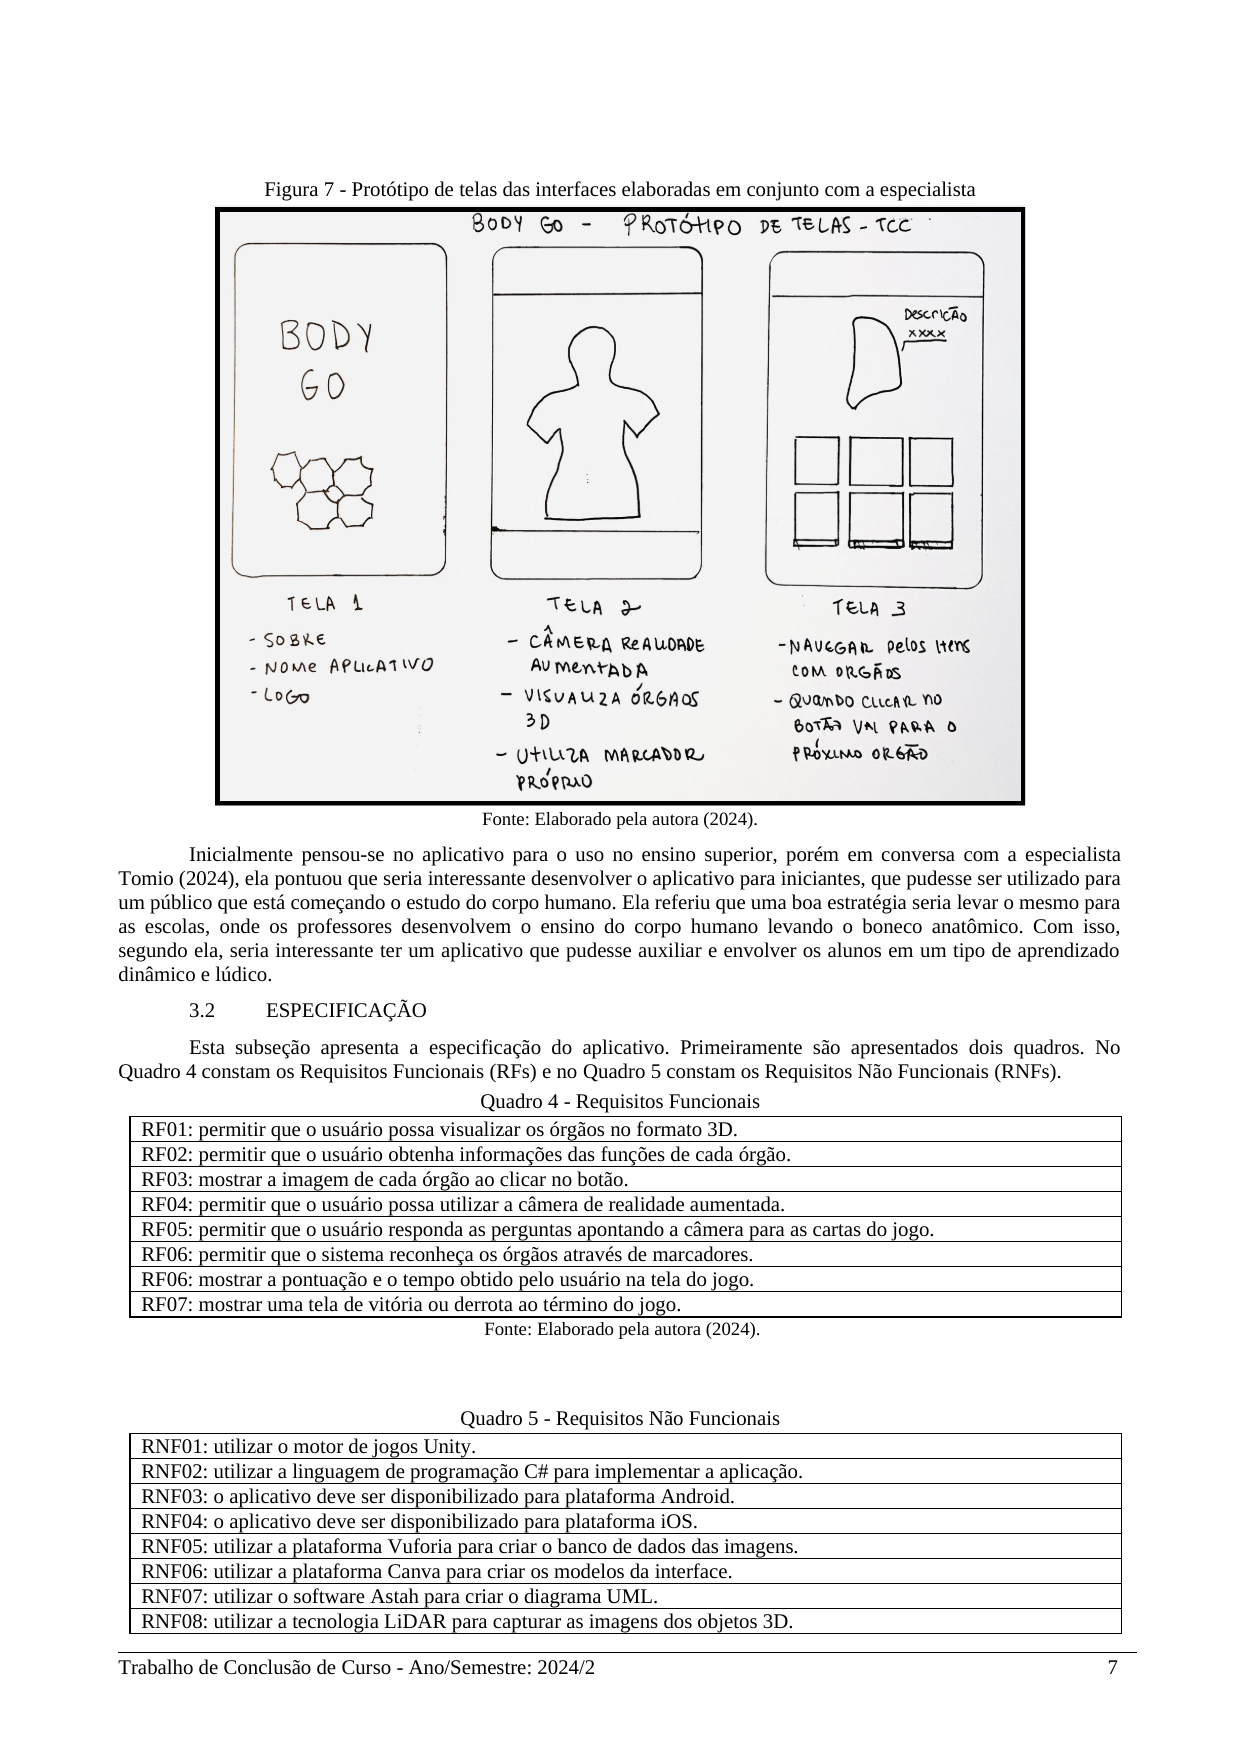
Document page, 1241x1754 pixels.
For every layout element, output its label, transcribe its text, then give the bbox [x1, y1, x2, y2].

table_cell RNF04: o aplicativo deve ser disponibilizado para plataforma iOS. [131, 1509, 1121, 1533]
table_cell RF03: mostrar a imagem de cada órgão ao clicar no botão. [131, 1167, 1121, 1191]
table_cell RF05: permitir que o usuário responda as perguntas apontando a câmera para as cartas do jogo. [131, 1217, 1121, 1241]
table_cell RNF05: utilizar a plataforma Vuforia para criar o banco de dados das imagens. [131, 1534, 1121, 1558]
subtitle 3.2 Especificação [118, 998, 1122, 1022]
text Esta subseção apresenta a especificação do aplicativo. Primeiramente são apresentados dois quadros. No Quadro 4 constam os Requisitos Funcionais (RFs) e no Quadro 5 constam os Requisitos Não Funcionais (RNFs). [118, 1035, 1122, 1083]
text Fonte: Elaborado pela autora (2024). [118, 1317, 1122, 1339]
table_header RF01: permitir que o usuário possa visualizar os órgãos no formato 3D. [131, 1117, 1121, 1141]
table_cell RF04: permitir que o usuário possa utilizar a câmera de realidade aumentada. [131, 1192, 1121, 1216]
picture [214, 205, 1026, 806]
table_cell RNF03: o aplicativo deve ser disponibilizado para plataforma Android. [131, 1484, 1121, 1508]
table_cell RF06: mostrar a pontuação e o tempo obtido pelo usuário na tela do jogo. [131, 1267, 1121, 1291]
text Inicialmente pensou-se no aplicativo para o uso no ensino superior, porém em conversa com a especialista Tomio (2024), ela pontuou que seria interessante desenvolver o aplicativo para iniciantes, que pudesse ser utilizado para um público que está começando o estudo do corpo humano. Ela referiu que uma boa estratégia seria levar o mesmo para as escolas, onde os professores desenvolvem o ensino do corpo humano levando o boneco anatômico. Com isso, segundo ela, seria interessante ter um aplicativo que pudesse auxiliar e envolver os alunos em um tipo de aprendizado dinâmico e lúdico. [118, 842, 1122, 986]
table_cell RF06: permitir que o sistema reconheça os órgãos através de marcadores. [131, 1242, 1121, 1266]
table_cell RNF07: utilizar o software Astah para criar o diagrama UML. [131, 1584, 1121, 1608]
table_cell RNF02: utilizar a linguagem de programação C# para implementar a aplicação. [131, 1459, 1121, 1483]
table_cell RNF08: utilizar a tecnologia LiDAR para capturar as imagens dos objetos 3D. [131, 1609, 1121, 1633]
text Fonte: Elaborado pela autora (2024). [118, 807, 1122, 829]
table_cell RNF06: utilizar a plataforma Canva para criar os modelos da interface. [131, 1559, 1121, 1583]
table_header RNF01: utilizar o motor de jogos Unity. [131, 1434, 1121, 1458]
table_cell RF02: permitir que o usuário obtenha informações das funções de cada órgão. [131, 1142, 1121, 1166]
table_cell RF07: mostrar uma tela de vitória ou derrota ao término do jogo. [131, 1292, 1121, 1316]
